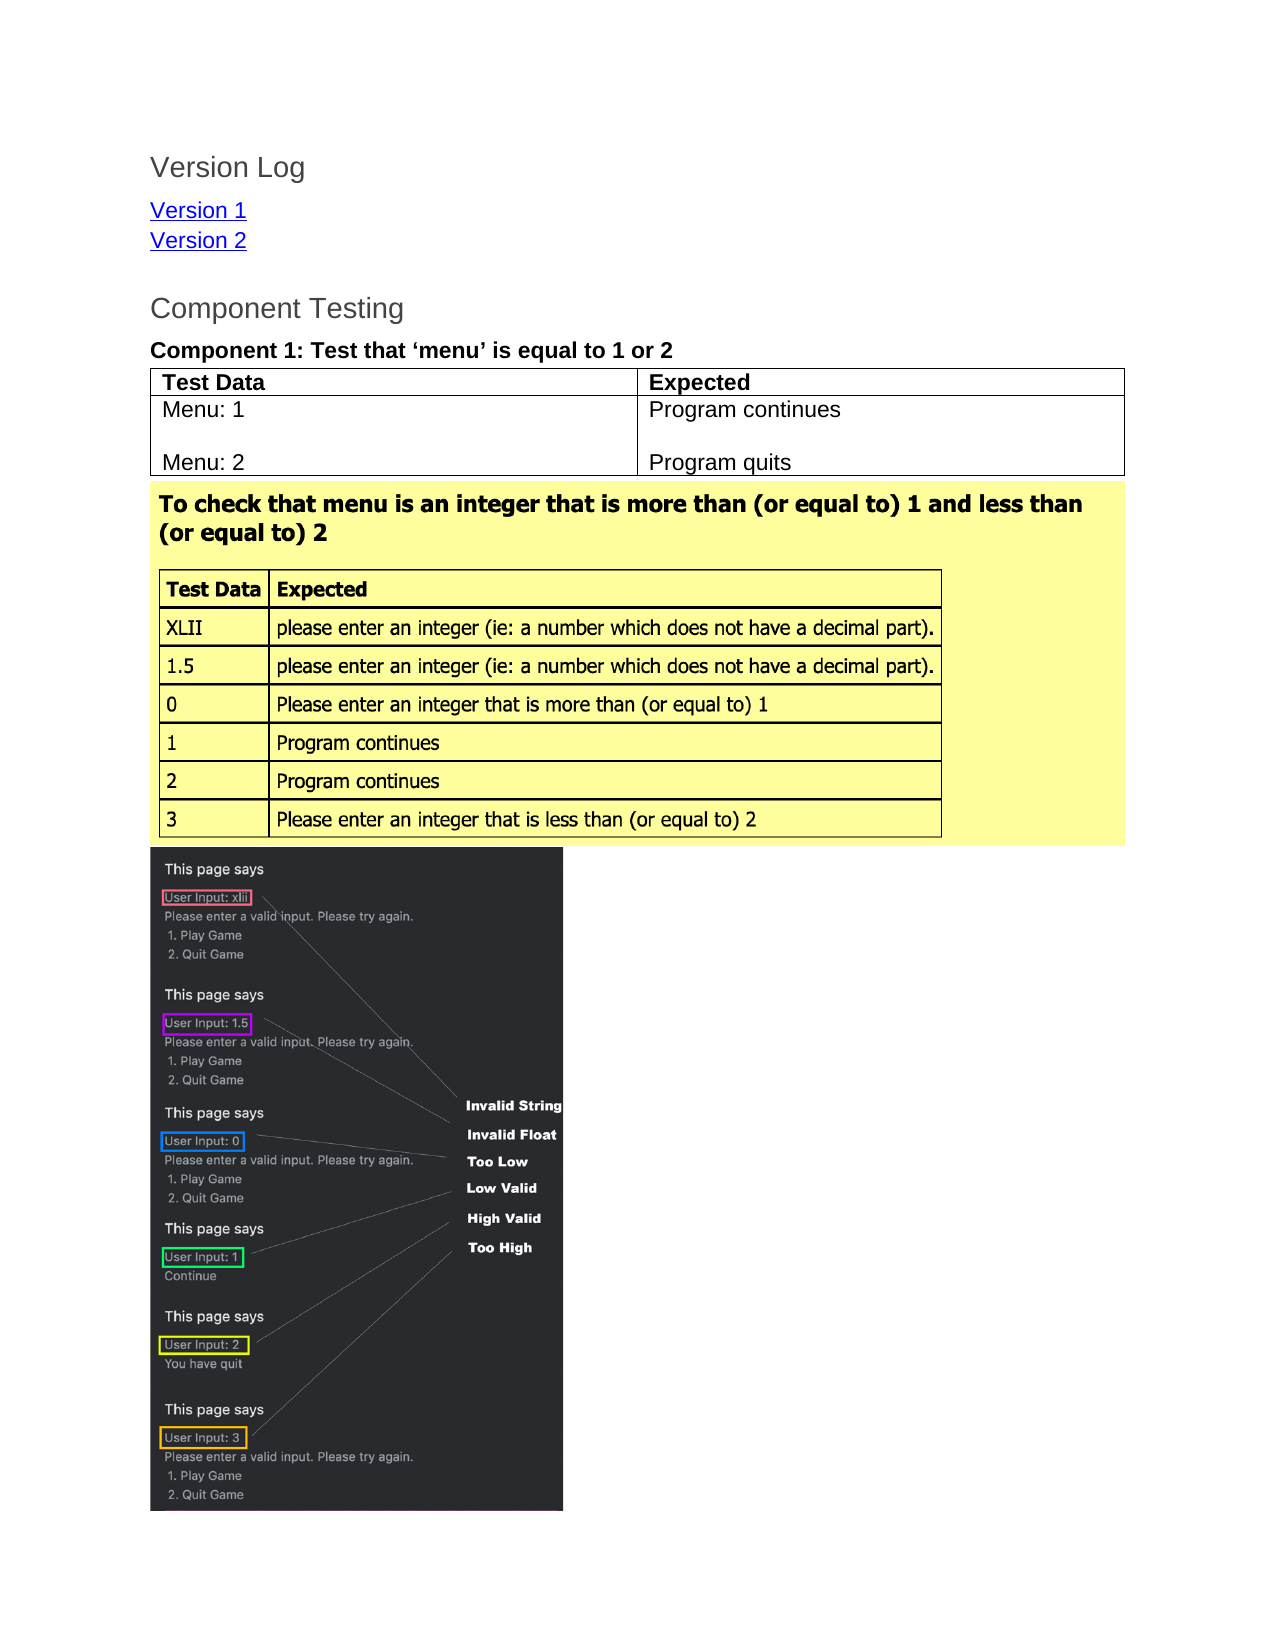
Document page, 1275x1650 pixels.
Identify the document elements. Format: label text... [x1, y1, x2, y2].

table_cell Program continues Program quits [638, 396, 1124, 475]
table_cell Menu: 1 Menu: 2 [151, 396, 637, 475]
table_header Test Data [151, 369, 637, 395]
table_header Expected [638, 369, 1124, 395]
picture [150, 847, 564, 1511]
picture [150, 481, 1125, 846]
text Component 1: Test that ‘menu’ is equal to 1 or 2 [150, 337, 1125, 364]
text Version 1 [150, 197, 1125, 223]
subtitle Version Log [150, 150, 1125, 183]
text Version 2 [150, 227, 1125, 253]
subtitle Component Testing [150, 291, 1125, 324]
